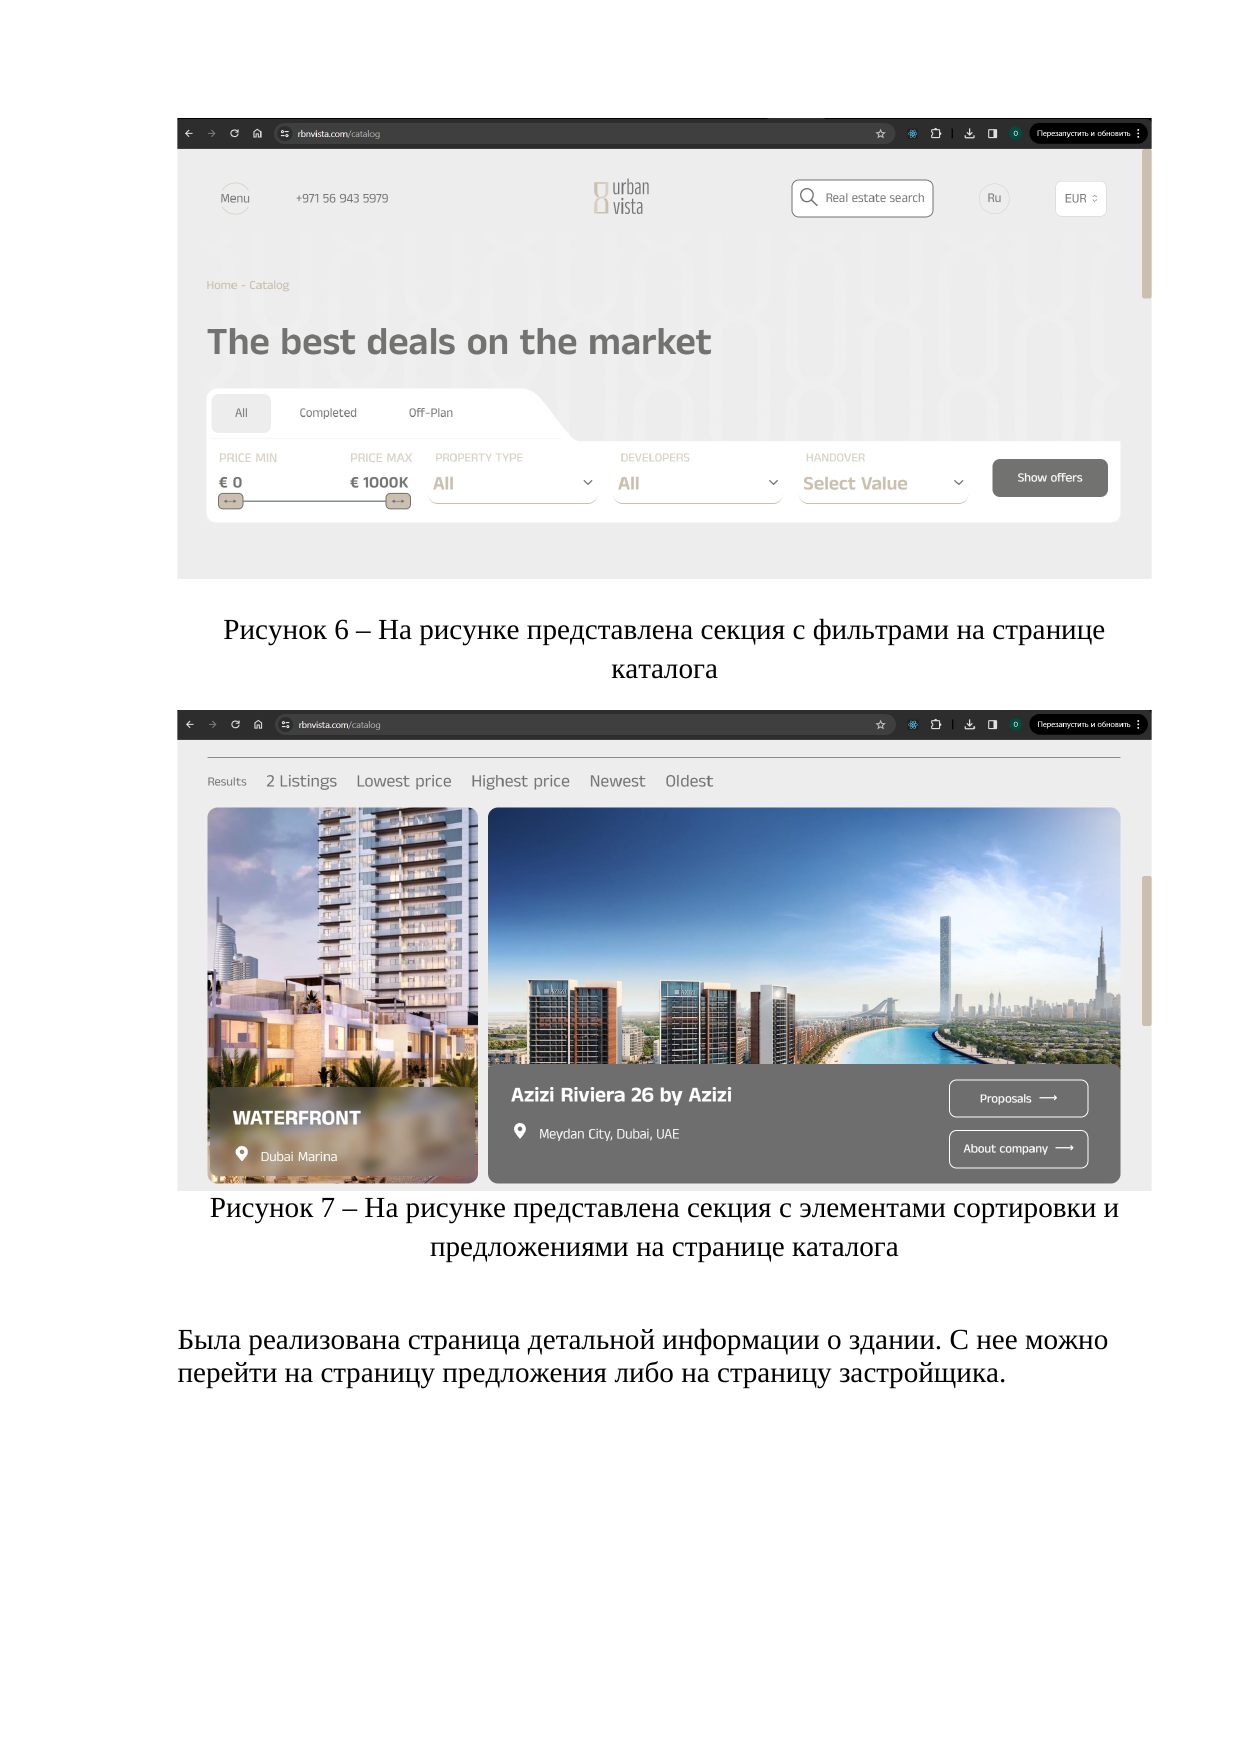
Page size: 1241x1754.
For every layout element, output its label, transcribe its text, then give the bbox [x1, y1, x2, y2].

picture [177, 710, 1152, 1191]
text Была реализована страница детальной информации о здании. С нее можно перейти на страницу предложения либо на страницу застройщика. [177, 1322, 1152, 1389]
text Рисунок 6 – На рисунке представлена секция с фильтрами на странице каталога [177, 612, 1152, 684]
picture [177, 118, 1152, 579]
text Рисунок 7 – На рисунке представлена секция с элементами сортировки и предложениями на странице каталога [177, 1191, 1152, 1262]
